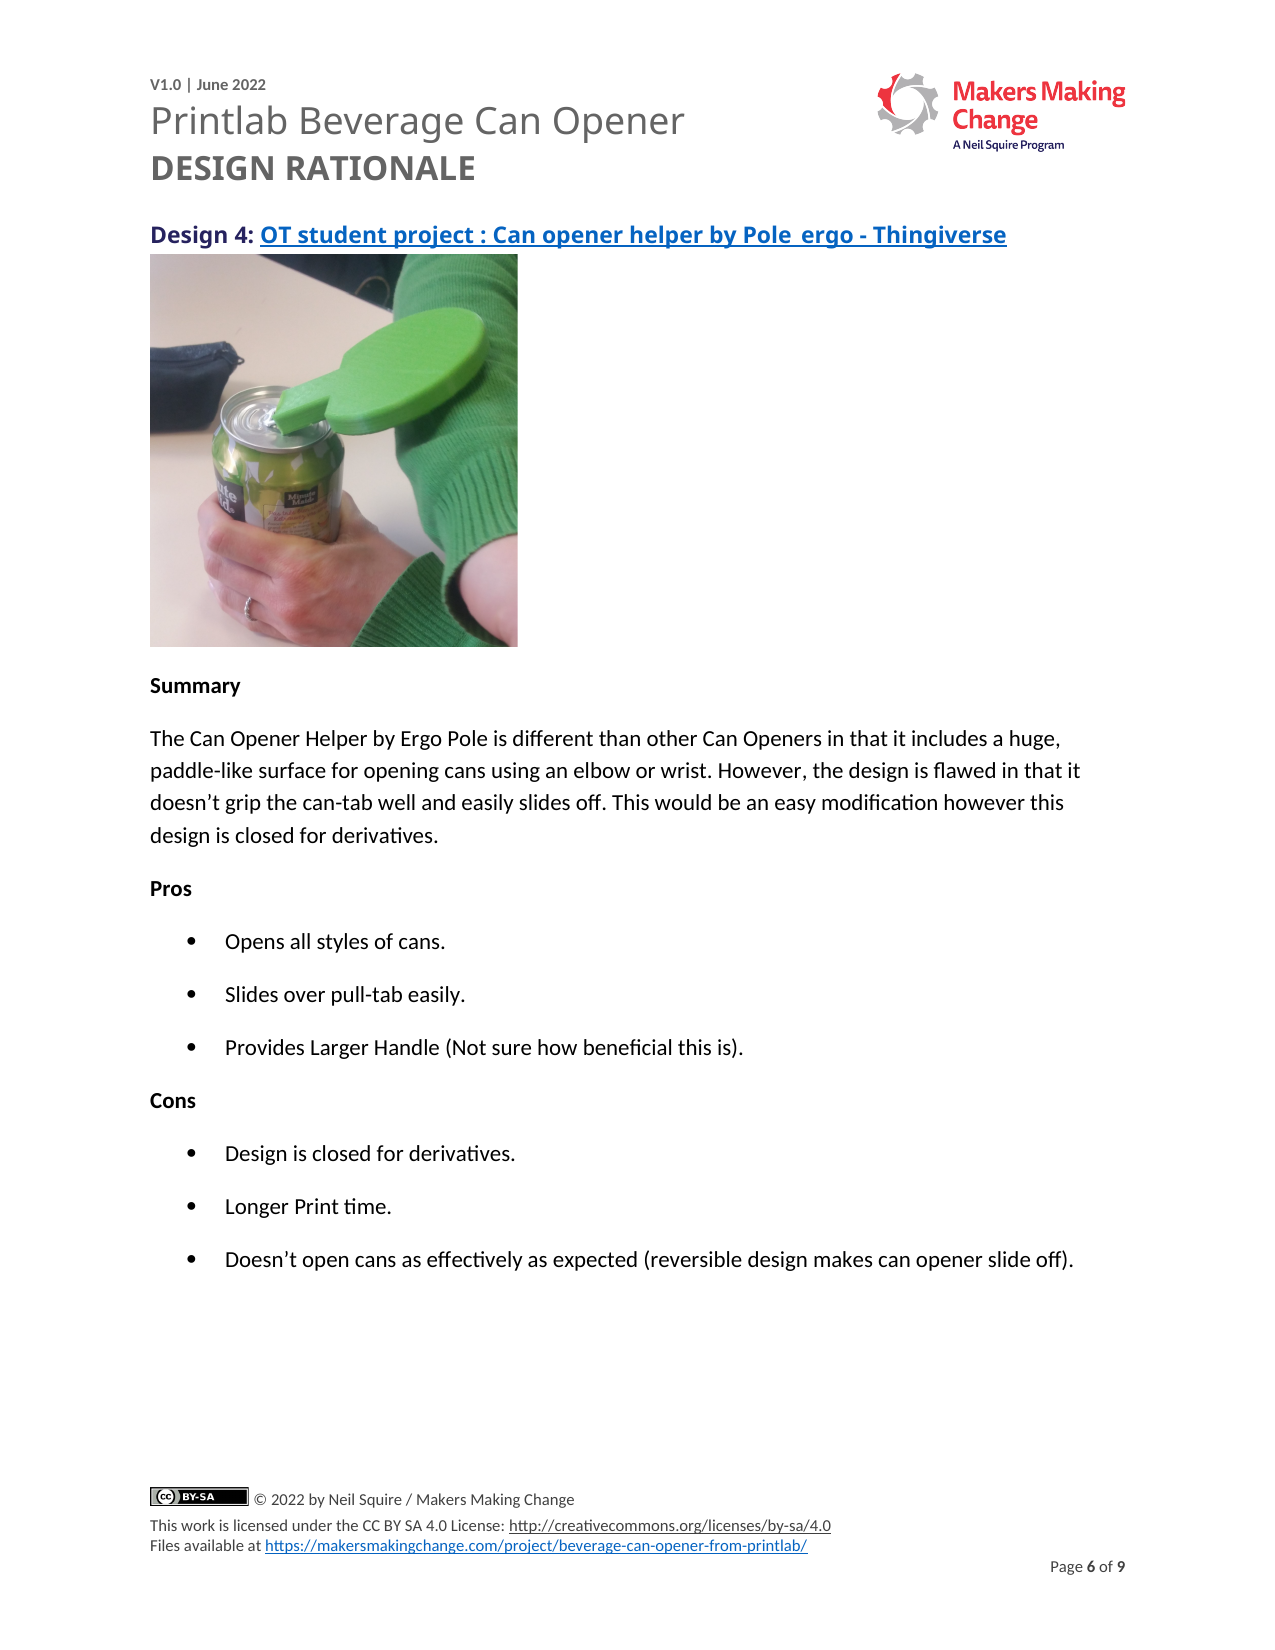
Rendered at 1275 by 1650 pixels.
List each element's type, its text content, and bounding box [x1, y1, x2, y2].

list Provides Larger Handle (Not sure how beneficial this is). [187, 1033, 1125, 1061]
list Doesn’t open cans as effectively as expected (reversible design makes can opener slide off). [187, 1245, 1125, 1273]
picture [150, 1487, 249, 1506]
text The Can Opener Helper by Ergo Pole is different than other Can Openers in that it includes a huge, paddle-like surface for opening cans using an elbow or wrist. However, the design is flawed in that it doesn’t grip the can-tab well and easily slides off. This would be an easy modification however this design is closed for derivatives. [150, 724, 1125, 849]
list Slides over pull-tab easily. [187, 980, 1125, 1008]
list Opens all styles of cans. [187, 927, 1125, 955]
list Design is closed for derivatives. [187, 1139, 1125, 1167]
text Summary [150, 671, 1125, 699]
text Cons [150, 1086, 1125, 1114]
text Pros [150, 874, 1125, 902]
subtitle Design 4: OT student project : Can opener helper by Pole_ergo - Thingiverse [150, 218, 1125, 250]
picture [150, 254, 518, 647]
picture [877, 73, 1125, 152]
list Longer Print time. [187, 1192, 1125, 1220]
